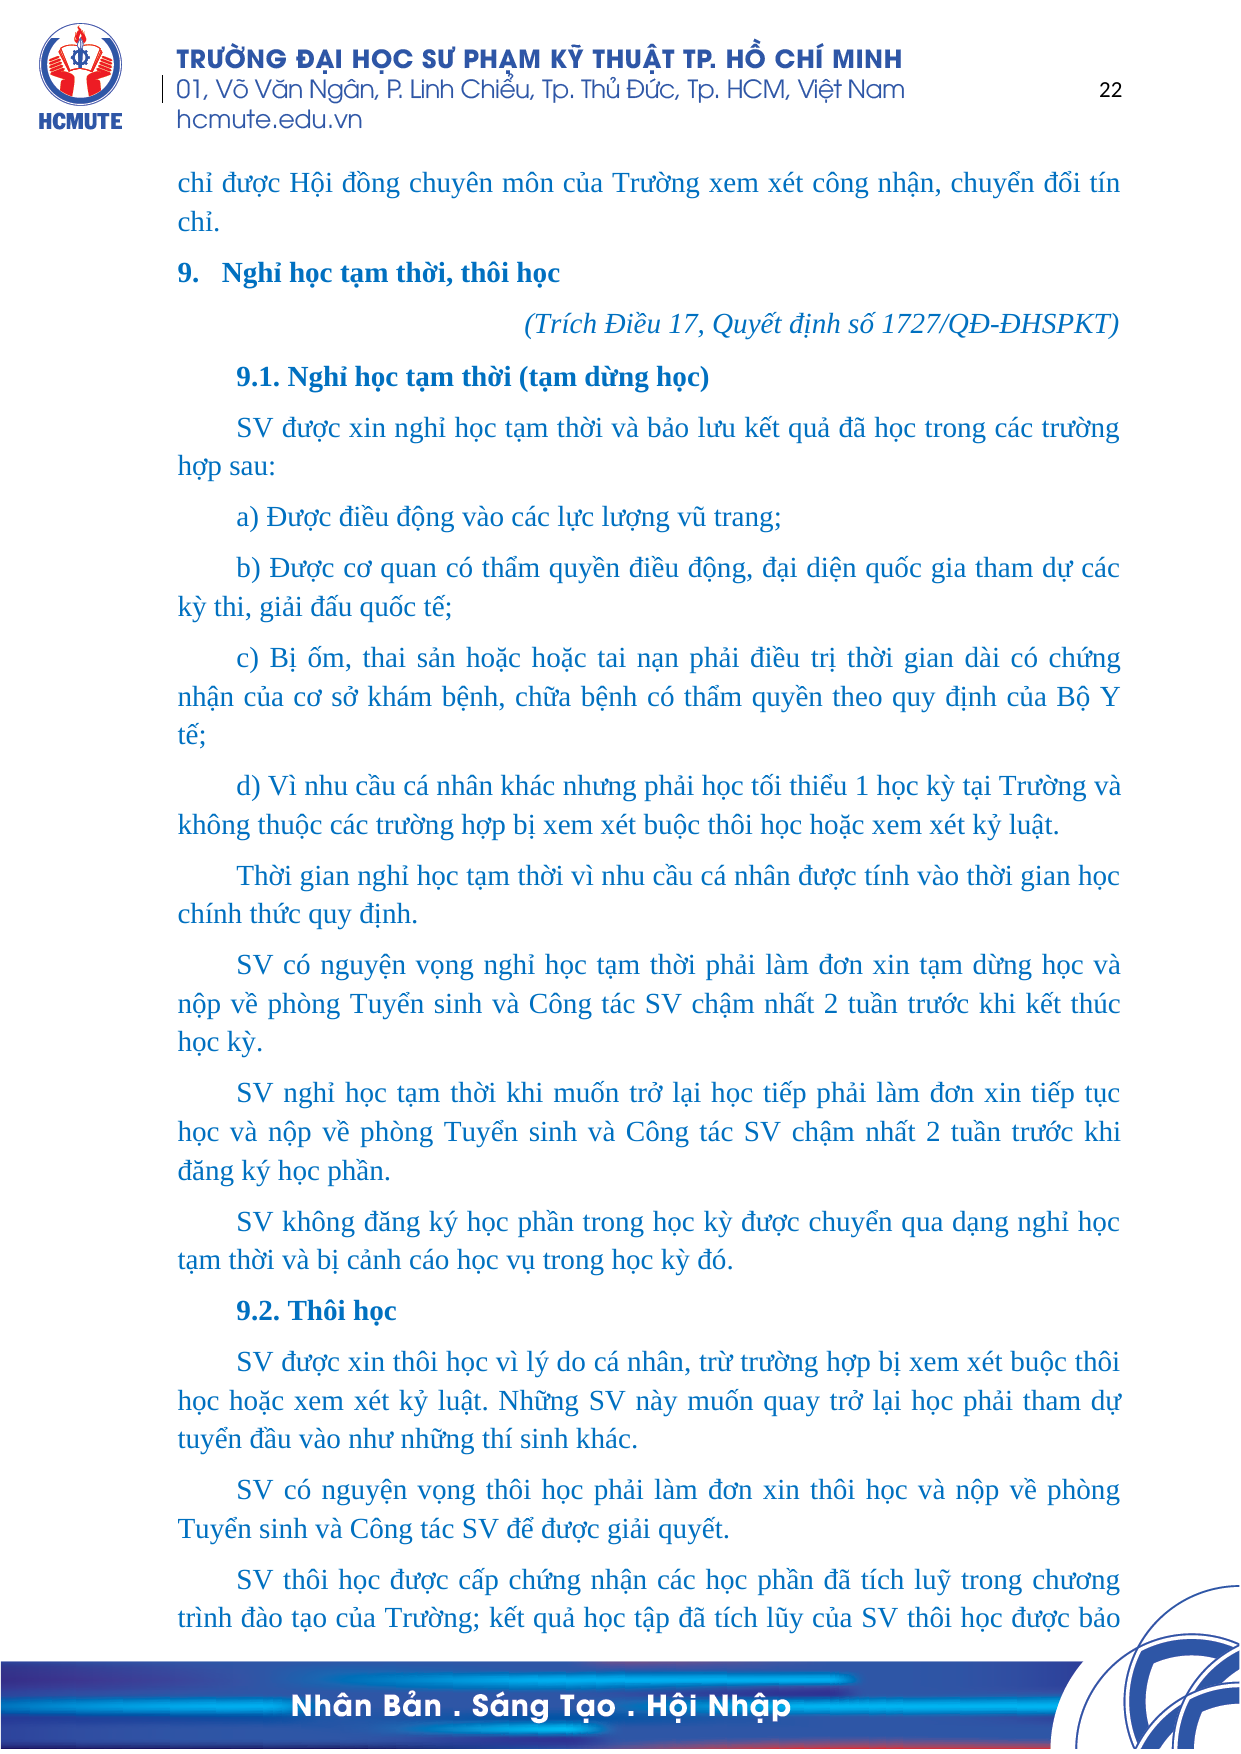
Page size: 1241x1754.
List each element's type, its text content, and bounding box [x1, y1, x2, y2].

text c) Bị ốm, thai sản hoặc hoặc tai nạn phải điều trị thời gian dài có chứng nhận của cơ sở khám bệnh, chữa bệnh có thẩm quyền theo quy định của Bộ Y tế; [177, 640, 1122, 751]
text SV không đăng ký học phần trong học kỳ được chuyển qua dạng nghỉ học tạm thời và bị cảnh cáo học vụ trong học kỳ đó. [177, 1204, 1122, 1276]
text SV nghỉ học tạm thời khi muốn trở lại học tiếp phải làm đơn xin tiếp tục học và nộp về phòng Tuyển sinh và Công tác SV chậm nhất 2 tuần trước khi đăng ký học phần. [177, 1076, 1122, 1186]
text SV có nguyện vọng thôi học phải làm đơn xin thôi học và nộp về phòng Tuyển sinh và Công tác SV để được giải quyết. [177, 1472, 1122, 1544]
text SV có nguyện vọng nghỉ học tạm thời phải làm đơn xin tạm dừng học và nộp về phòng Tuyển sinh và Công tác SV chậm nhất 2 tuần trước khi kết thúc học kỳ. [177, 947, 1122, 1058]
text 9.1. Nghỉ học tạm thời (tạm dừng học) [177, 359, 1122, 392]
subtitle Nghỉ học tạm thời, thôi học [177, 255, 1122, 288]
text d) Vì nhu cầu cá nhân khác nhưng phải học tối thiểu 1 học kỳ tại Trường và không thuộc các trường hợp bị xem xét buộc thôi học hoặc xem xét kỷ luật. [177, 768, 1122, 840]
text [177, 1562, 1122, 1634]
text SV được xin thôi học vì lý do cá nhân, trừ trường hợp bị xem xét buộc thôi học hoặc xem xét kỷ luật. Những SV này muốn quay trở lại học phải tham dự tuyển đầu vào như những thí sinh khác. [177, 1344, 1122, 1455]
text SV được xin nghỉ học tạm thời và bảo lưu kết quả đã học trong các trường hợp sau: [177, 410, 1122, 482]
picture [0, 0, 1240, 1749]
text 9.2. Thôi học [177, 1293, 1122, 1327]
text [177, 165, 1122, 237]
text b) Được cơ quan có thẩm quyền điều động, đại diện quốc gia tham dự các kỳ thi, giải đấu quốc tế; [177, 551, 1122, 623]
text a) Được điều động vào các lực lượng vũ trang; [177, 499, 1122, 533]
text (Trích Điều 17, Quyết định số 1727/QĐ-ĐHSPKT) [177, 306, 1122, 339]
text Thời gian nghỉ học tạm thời vì nhu cầu cá nhân được tính vào thời gian học chính thức quy định. [177, 858, 1122, 930]
